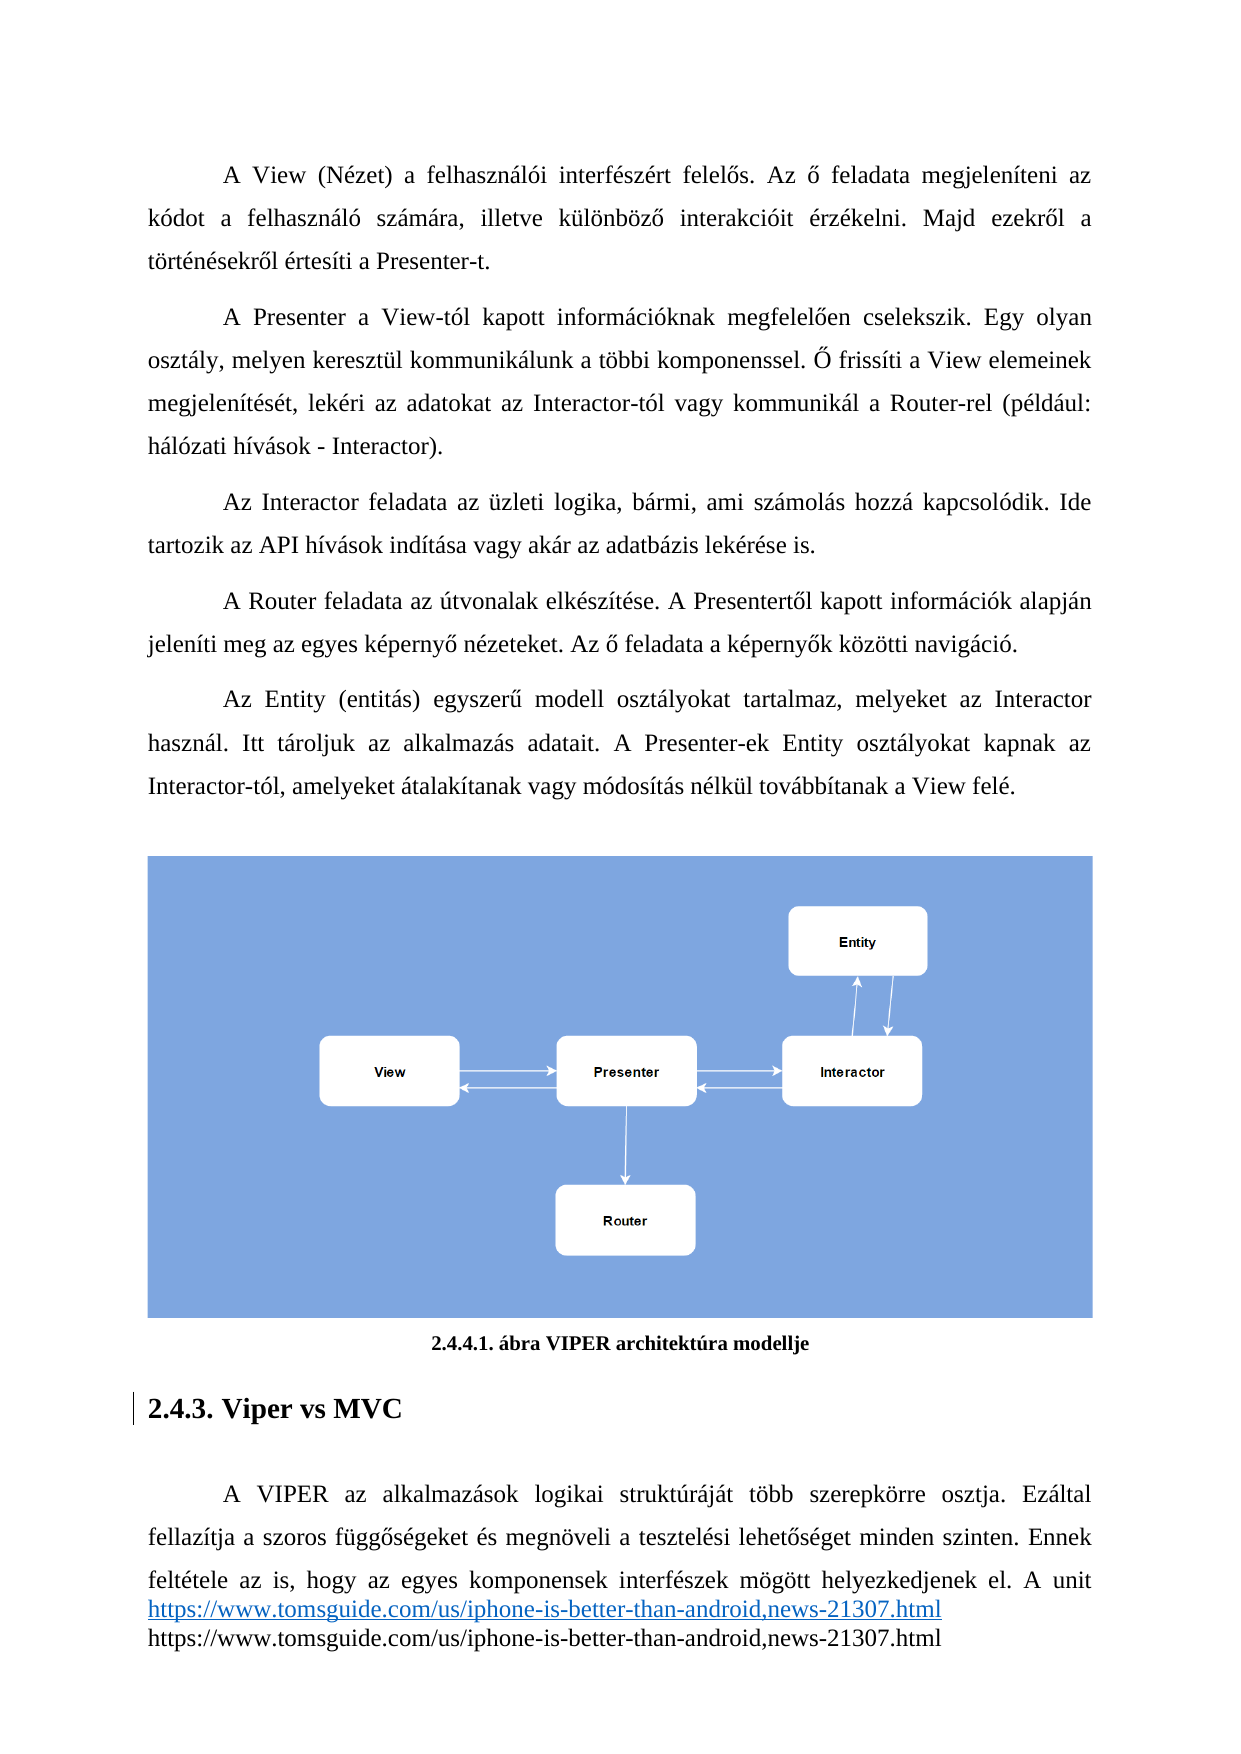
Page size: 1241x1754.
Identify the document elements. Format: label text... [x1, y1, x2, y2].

picture [147, 856, 1093, 1318]
text Az Entity (entitás) egyszerű modell osztályokat tartalmaz, melyeket az Interactor használ. Itt tároljuk az alkalmazás adatait. A Presenter-ek Entity osztályokat kapnak az Interactor-tól, amelyeket átalakítanak vagy módosítás nélkül továbbítanak a View felé. [148, 684, 1092, 799]
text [148, 1479, 1092, 1594]
text Az Interactor feladata az üzleti logika, bármi, ami számolás hozzá kapcsolódik. Ide tartozik az API hívások indítása vagy akár az adatbázis lekérése is. [148, 487, 1092, 559]
text A View (Nézet) a felhasználói interfészért felelős. Az ő feladata megjeleníteni az kódot a felhasználó számára, illetve különböző interakcióit érzékelni. Majd ezekről a történésekről értesíti a Presenter-t. [148, 160, 1092, 275]
subtitle Viper vs MVC [148, 1392, 1092, 1425]
text A Router feladata az útvonalak elkészítése. A Presentertől kapott információk alapján jeleníti meg az egyes képernyő nézeteket. Az ő feladata a képernyők közötti navigáció. [148, 586, 1092, 658]
text A Presenter a View-tól kapott információknak megfelelően cselekszik. Egy olyan osztály, melyen keresztül kommunikálunk a többi komponenssel. Ő frissíti a View elemeinek megjelenítését, lekéri az adatokat az Interactor-tól vagy kommunikál a Router-rel (például: hálózati hívások - Interactor). [148, 302, 1092, 460]
text 2.4.4.1. ábra VIPER architektúra modellje [148, 1331, 1092, 1354]
